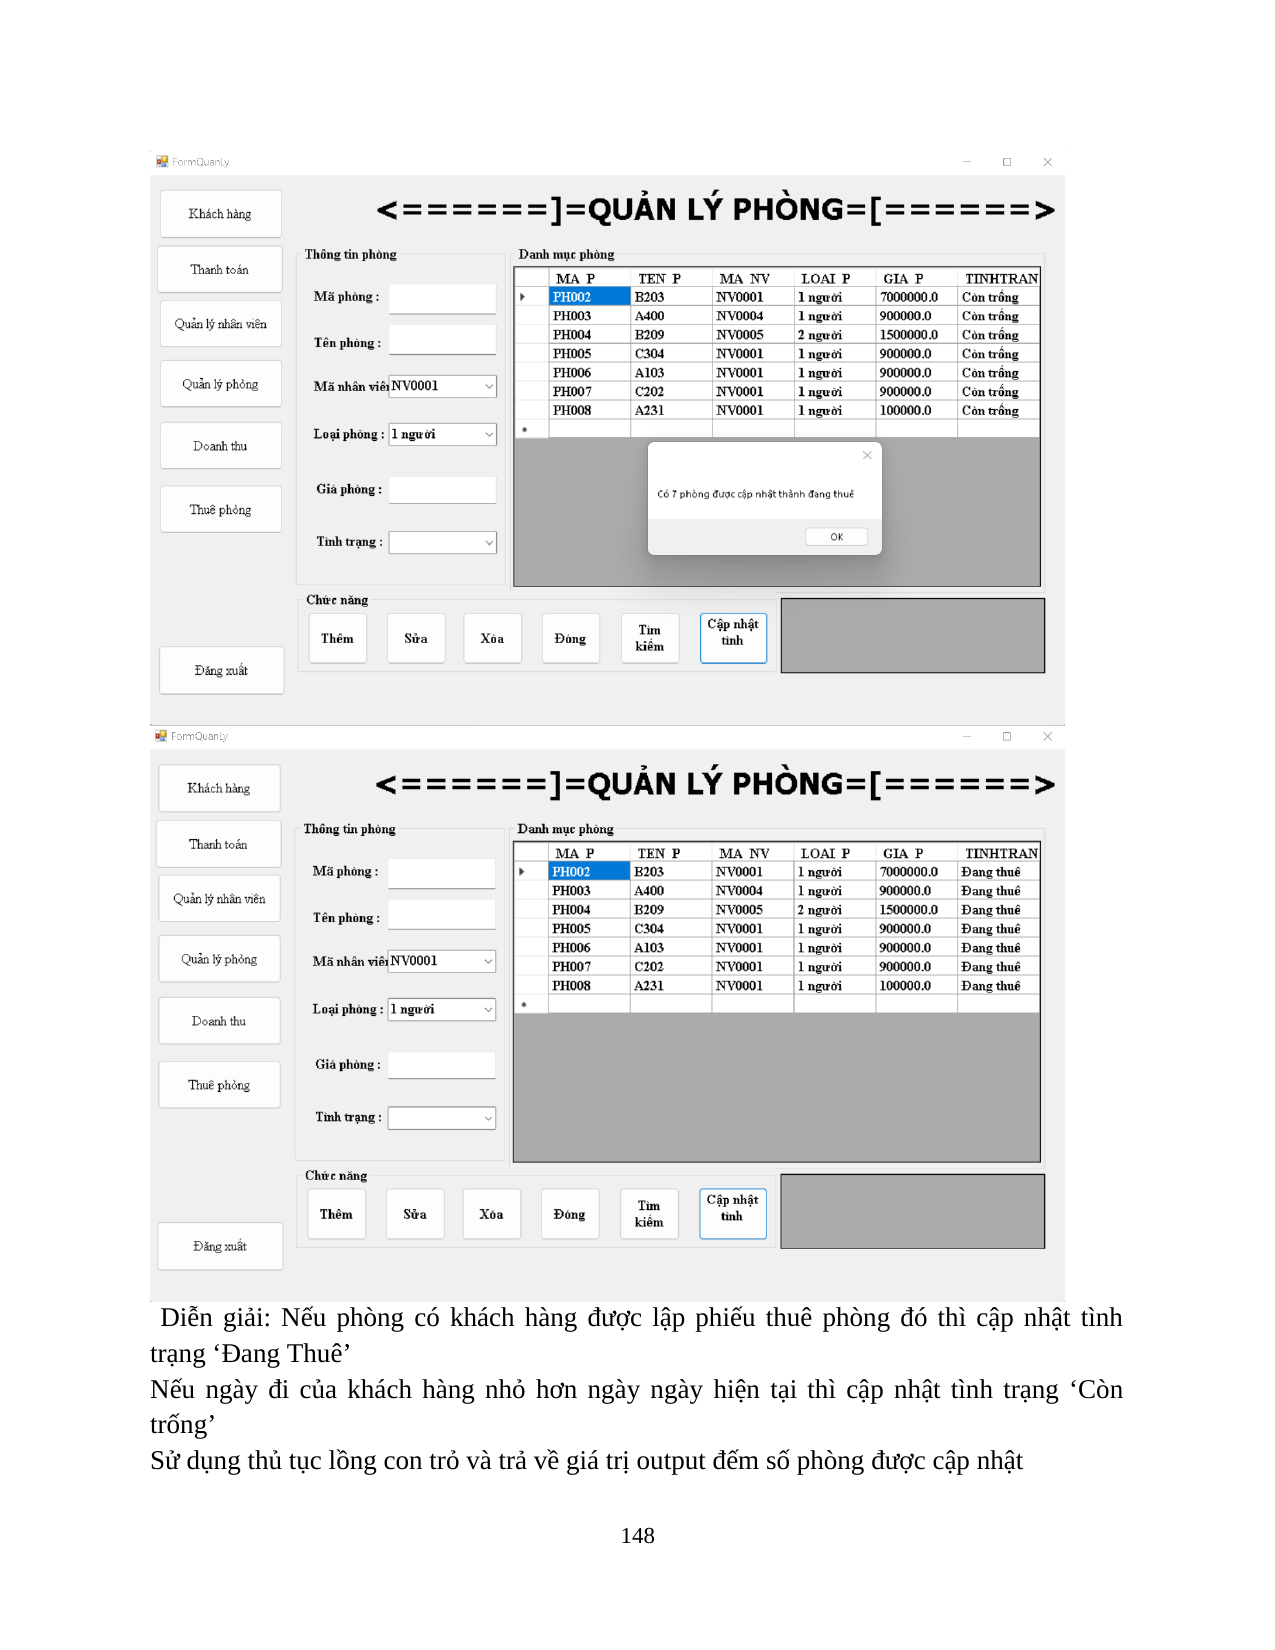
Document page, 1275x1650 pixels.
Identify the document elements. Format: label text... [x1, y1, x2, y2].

picture [149, 150, 1066, 1302]
text Nếu ngày đi của khách hàng nhỏ hơn ngày ngày hiện tại thì cập nhật tình trạng ‘Còn trống’ [150, 1373, 1125, 1440]
text Sử dụng thủ tục lồng con trỏ và trả về giá trị output đếm số phòng được cập nhật [150, 1444, 1125, 1475]
